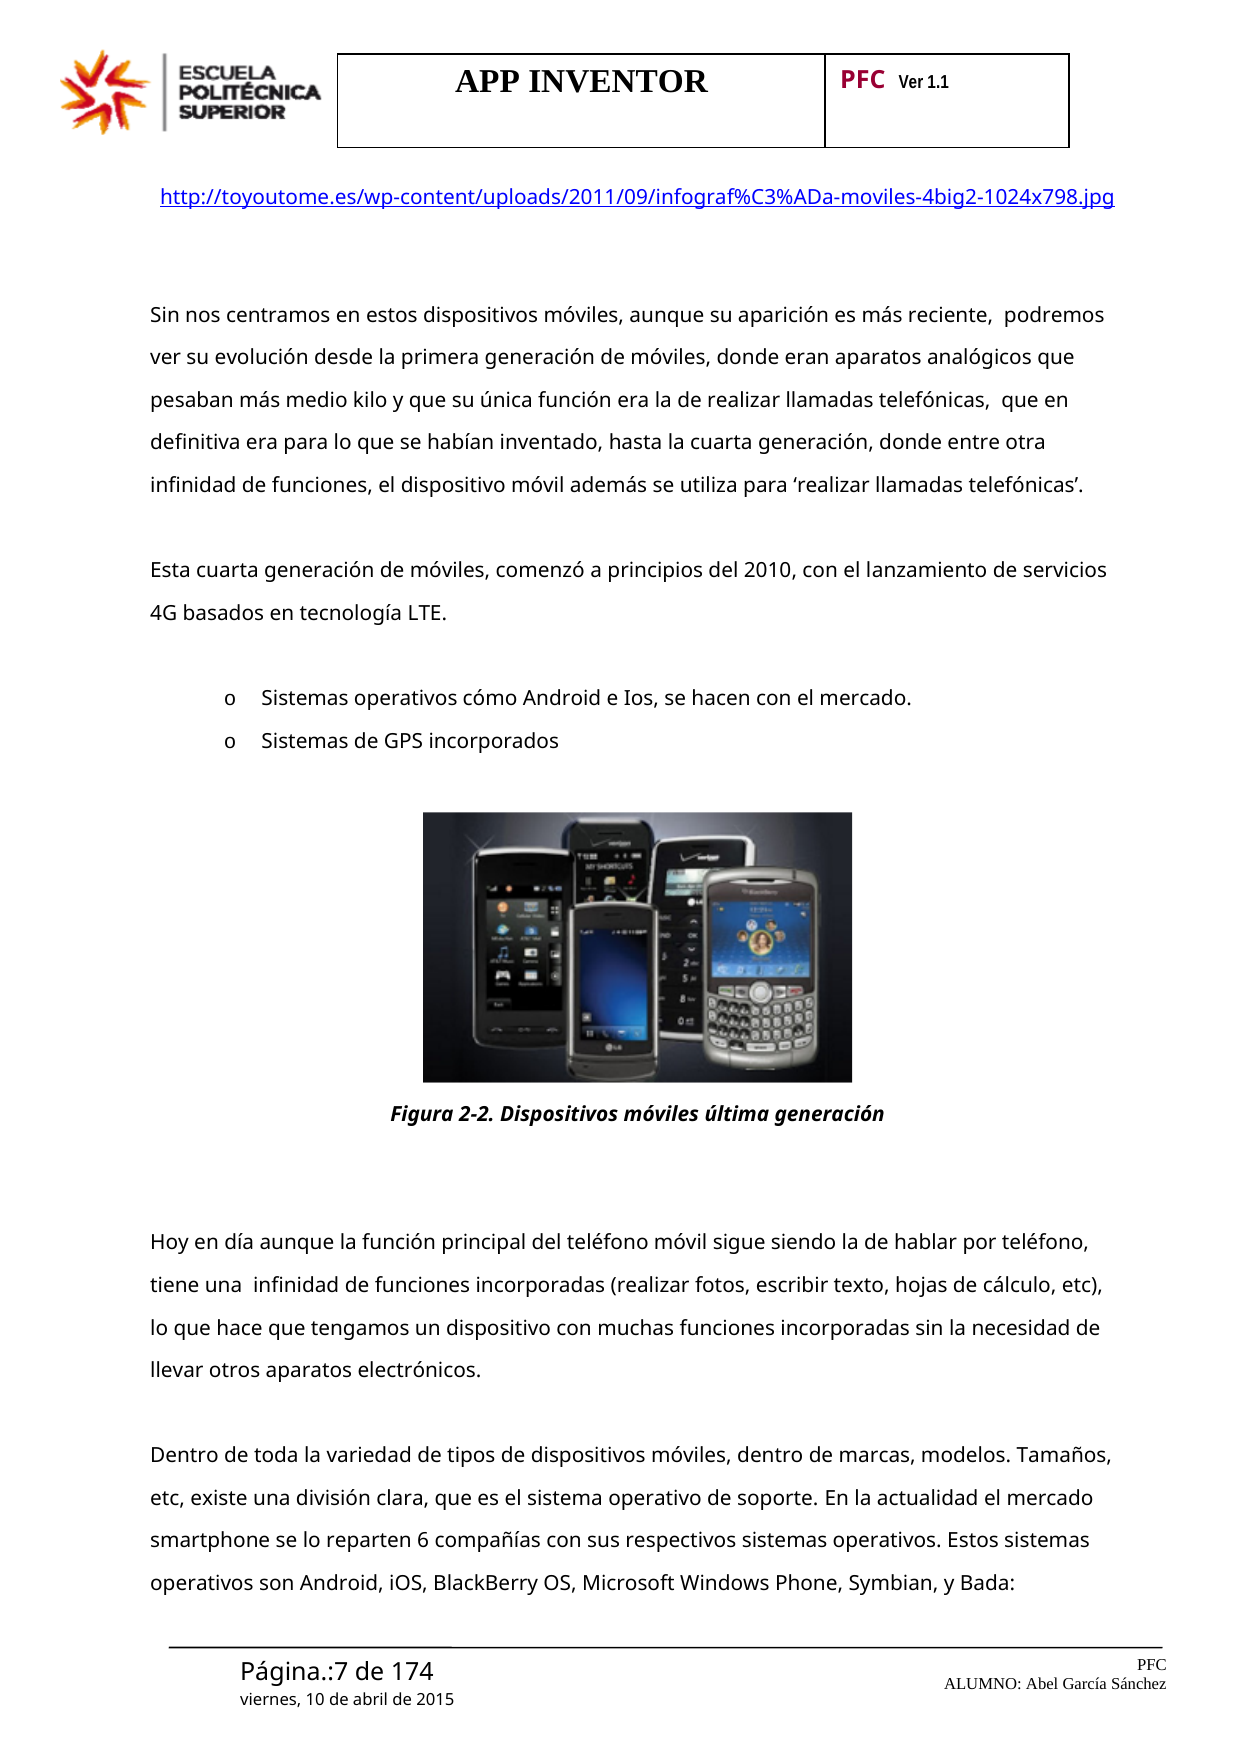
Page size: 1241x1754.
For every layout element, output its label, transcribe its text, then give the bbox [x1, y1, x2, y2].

text http://toyoutome.es/wp-content/uploads/2011/09/infograf%C3%ADa-moviles-4big2-1024x798.jpg [150, 182, 1125, 210]
picture [60, 43, 323, 146]
picture [423, 811, 853, 1086]
text Figura 2-2. Dispositivos móviles última generación [150, 1099, 1125, 1128]
text Sin nos centramos en estos dispositivos móviles, aunque su aparición es más reciente, podremos ver su evolución desde la primera generación de móviles, donde eran aparatos analógicos que pesaban más medio kilo y que su única función era la de realizar llamadas telefónicas, que en definitiva era para lo que se habían inventado, hasta la cuarta generación, donde entre otra infinidad de funciones, el dispositivo móvil además se utiliza para ‘realizar llamadas telefónicas’. [150, 300, 1125, 498]
list Sistemas operativos cómo Android e Ios, se hacen con el mercado. [224, 683, 1125, 712]
list Sistemas de GPS incorporados [224, 726, 1125, 754]
text Hoy en día aunque la función principal del teléfono móvil sigue siendo la de hablar por teléfono, tiene una infinidad de funciones incorporadas (realizar fotos, escribir texto, hojas de cálculo, etc), lo que hace que tengamos un dispositivo con muchas funciones incorporadas sin la necesidad de llevar otros aparatos electrónicos. [150, 1227, 1125, 1384]
text Dentro de toda la variedad de tipos de dispositivos móviles, dentro de marcas, modelos. Tamaños, etc, existe una división clara, que es el sistema operativo de soporte. En la actualidad el mercado smartphone se lo reparten 6 compañías con sus respectivos sistemas operativos. Estos sistemas operativos son Android, iOS, BlackBerry OS, Microsoft Windows Phone, Symbian, y Bada: [150, 1440, 1125, 1597]
text Esta cuarta generación de móviles, comenzó a principios del 2010, con el lanzamiento de servicios 4G basados en tecnología LTE. [150, 555, 1125, 626]
